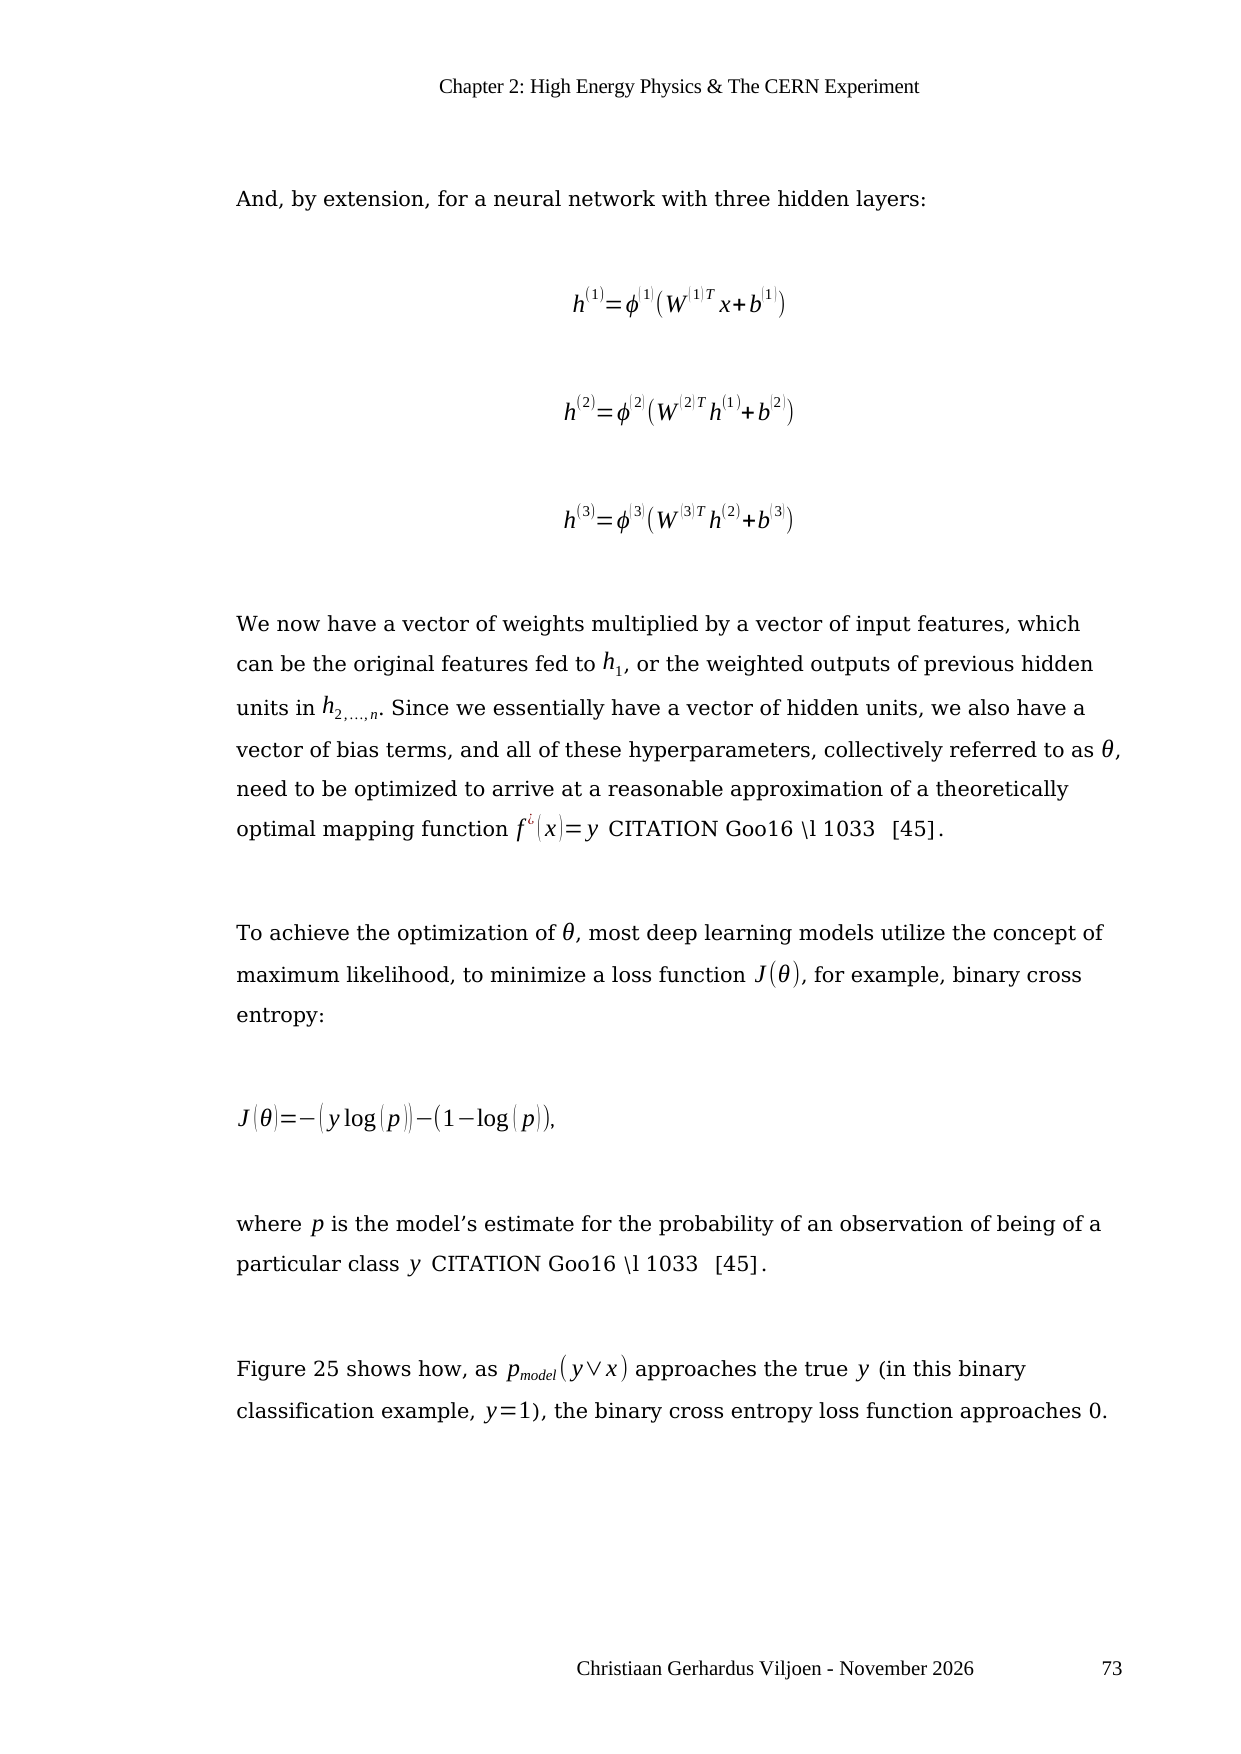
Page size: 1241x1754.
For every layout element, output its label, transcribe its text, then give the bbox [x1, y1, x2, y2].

text , [236, 1101, 1122, 1135]
text where is the model’s estimate for the probability of an observation of being of a particular class . [236, 1210, 1122, 1278]
text To achieve the optimization of , most deep learning models utilize the concept of maximum likelihood, to minimize a loss function , for example, binary cross entropy: [236, 919, 1122, 1026]
text And, by extension, for a neural network with three hidden layers: [236, 185, 1122, 210]
text We now have a vector of weights multiplied by a vector of input features, which can be the original features fed to , or the weighted outputs of previous hidden units in . Since we essentially have a vector of hidden units, we also have a vector of bias terms, and all of these hyperparameters, collectively referred to as , need to be optimized to arrive at a reasonable approximation of a theoretically optimal mapping function . [236, 610, 1122, 844]
